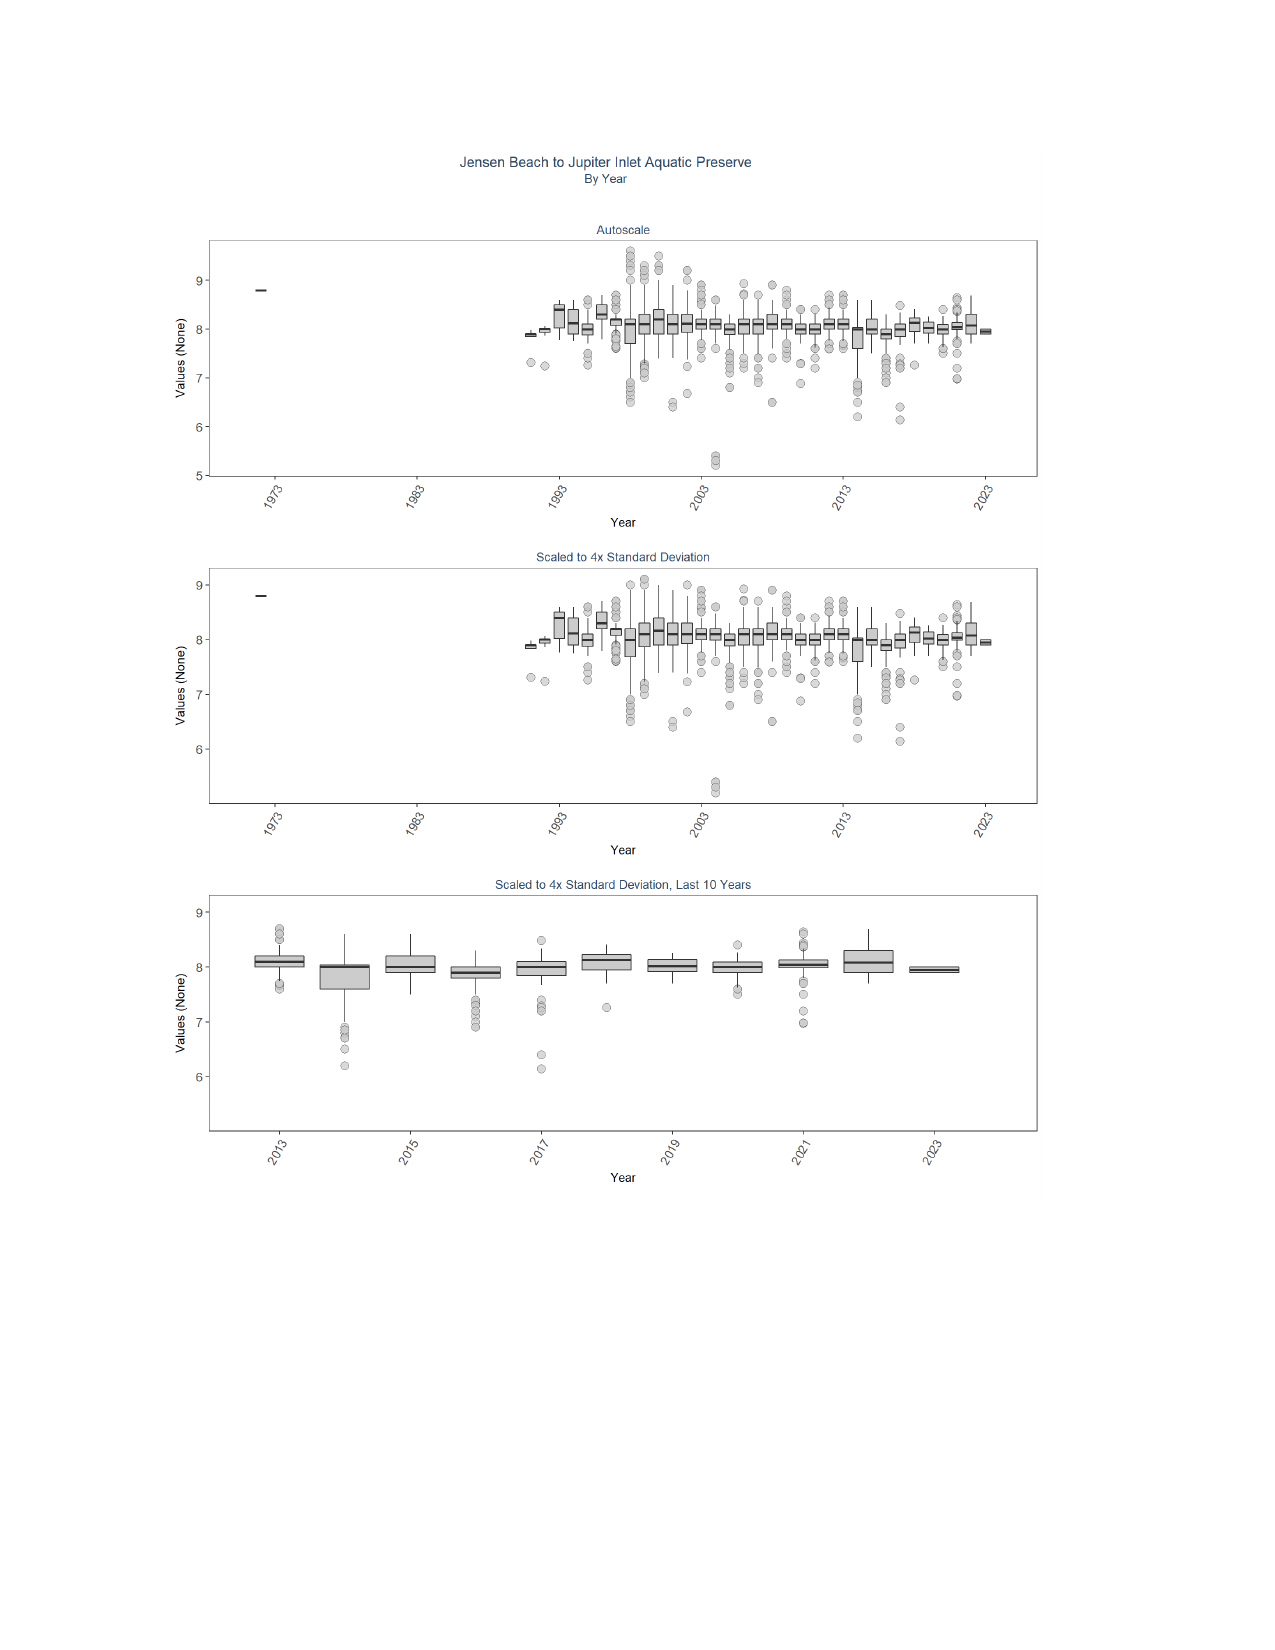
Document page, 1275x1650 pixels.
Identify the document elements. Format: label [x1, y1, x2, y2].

picture [168, 150, 1044, 1200]
